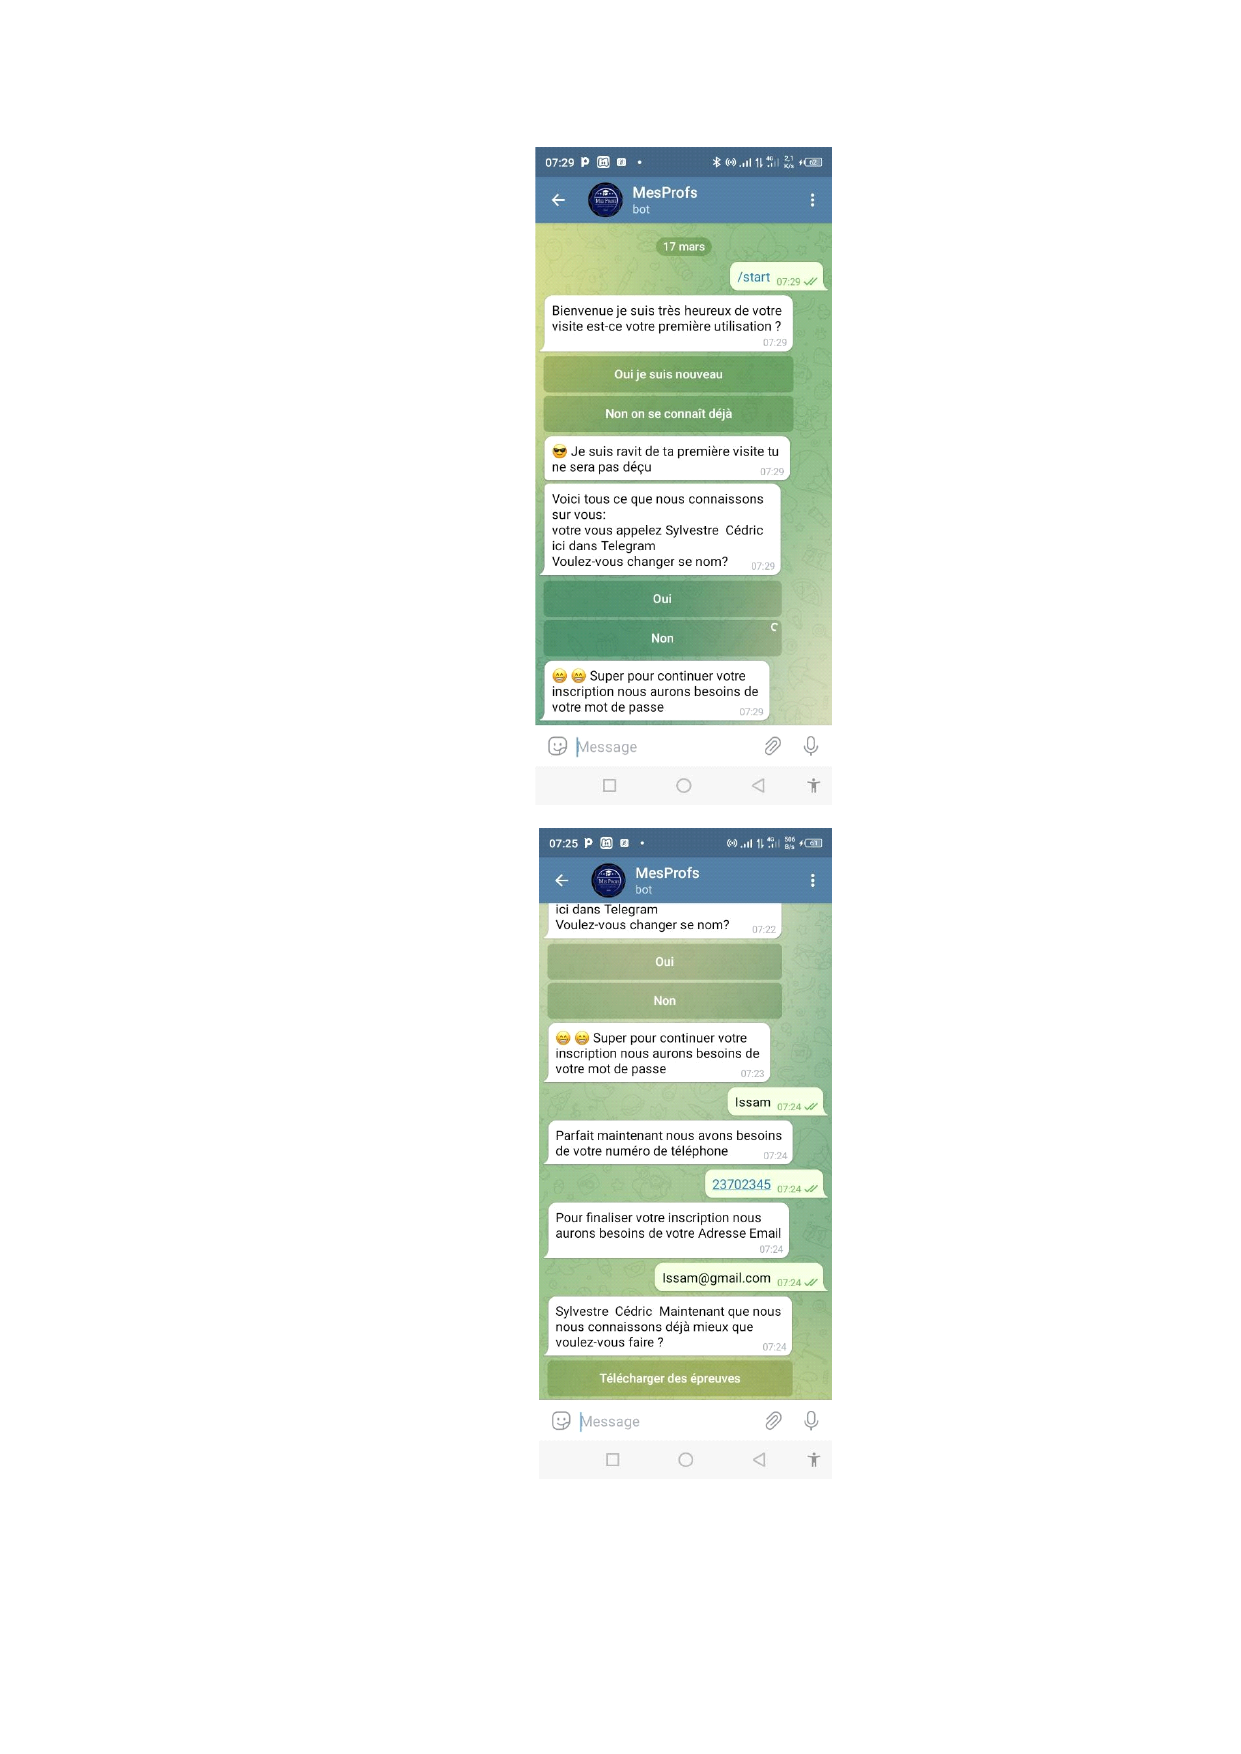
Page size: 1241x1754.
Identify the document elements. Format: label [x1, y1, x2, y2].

picture [539, 828, 832, 1479]
picture [535, 147, 832, 805]
